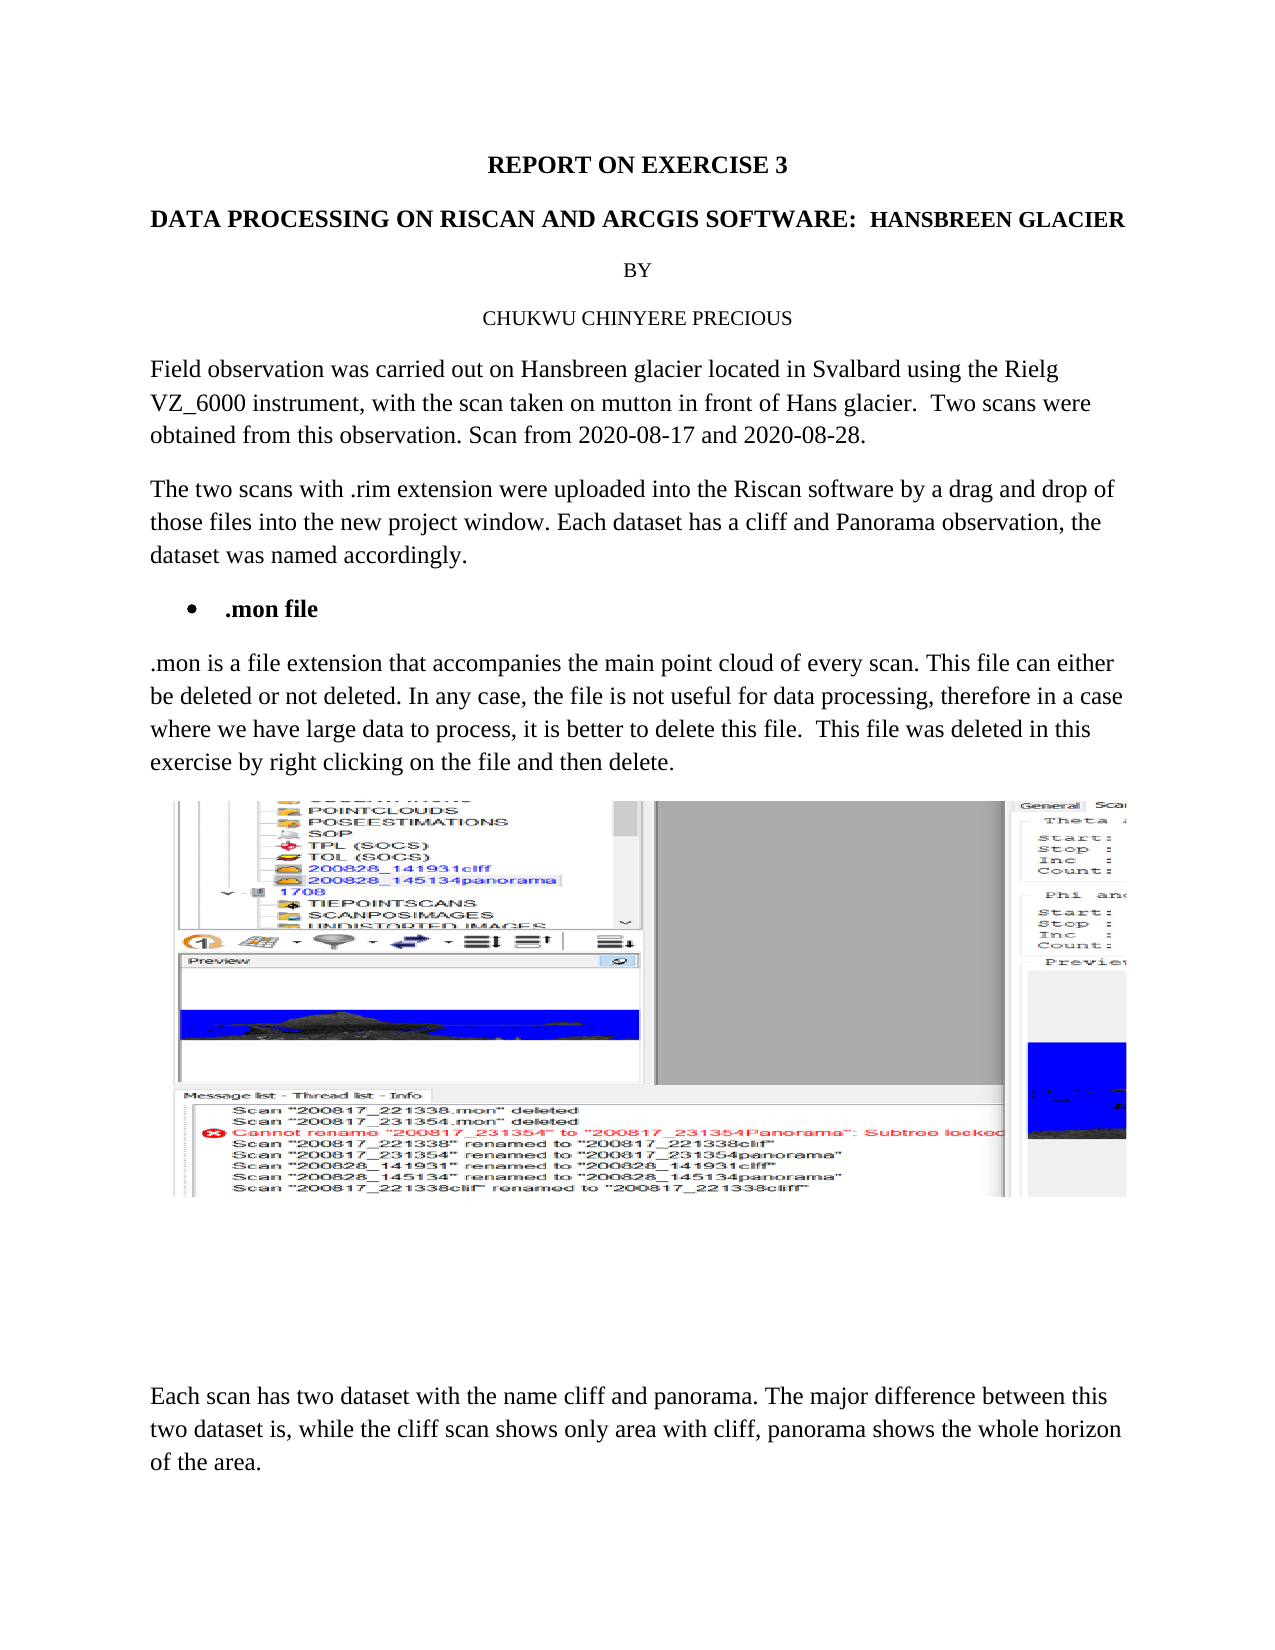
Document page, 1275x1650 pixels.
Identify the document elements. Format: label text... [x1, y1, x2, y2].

text Each scan has two dataset with the name cliff and panorama. The major difference between this two dataset is, while the cliff scan shows only area with cliff, panorama shows the whole horizon of the area. [150, 1381, 1125, 1476]
text .mon is a file extension that accompanies the main point cloud of every scan. This file can either be deleted or not deleted. In any case, the file is not useful for data processing, therefore in a case where we have large data to process, it is better to delete this file. This file was deleted in this exercise by right clicking on the file and then delete. [150, 648, 1125, 776]
picture [150, 801, 1127, 1197]
text DATA PROCESSING ON RISCAN AND ARCGIS SOFTWARE: HANSBREEN GLACIER [150, 204, 1125, 233]
text Field observation was carried out on Hansbreen glacier located in Svalbard using the Rielg VZ_6000 instrument, with the scan taken on mutton in front of Hans glacier. Two scans were obtained from this observation. Scan from 2020-08-17 and 2020-08-28. [150, 354, 1125, 449]
text REPORT ON EXERCISE 3 [150, 150, 1125, 179]
text BY [150, 258, 1125, 282]
list .mon file [187, 594, 1125, 623]
text CHUKWU CHINYERE PRECIOUS [150, 306, 1125, 330]
text The two scans with .rim extension were uploaded into the Riscan software by a drag and drop of those files into the new project window. Each dataset has a cliff and Panorama observation, the dataset was named accordingly. [150, 474, 1125, 569]
